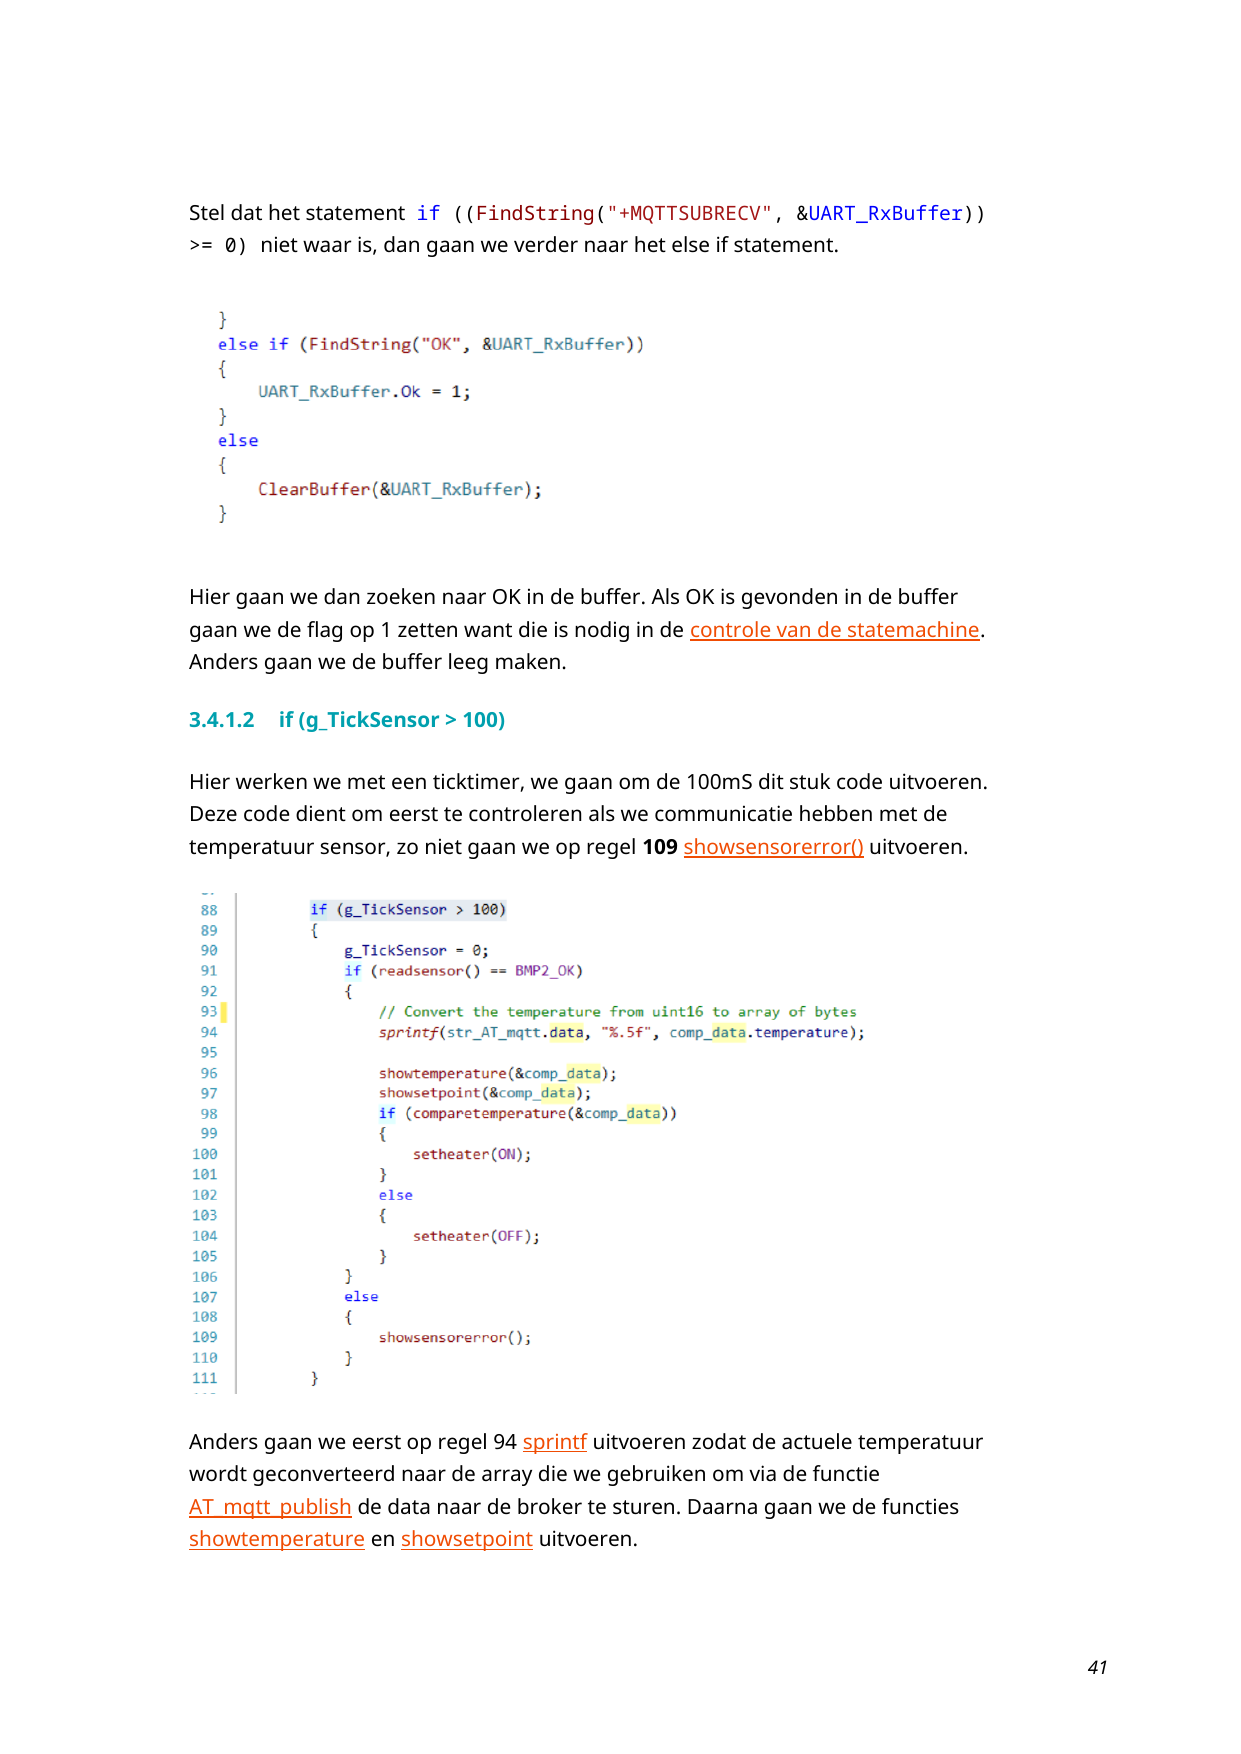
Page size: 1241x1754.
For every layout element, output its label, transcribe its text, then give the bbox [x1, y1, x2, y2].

picture [188, 292, 747, 549]
text Stel dat het statement if ((FindString("+MQTTSUBRECV", &UART_RxBuffer)) >= 0) niet waar is, dan gaan we verder naar het else if statement. [189, 198, 992, 259]
text Hier gaan we dan zoeken naar OK in de buffer. Als OK is gevonden in de buffer gaan we de flag op 1 zetten want die is nodig in de controle van de statemachine. Anders gaan we de buffer leeg maken. [189, 582, 992, 676]
text Hier werken we met een ticktimer, we gaan om de 100mS dit stuk code uitvoeren. Deze code dient om eerst te controleren als we communicatie hebben met de temperatuur sensor, zo niet gaan we op regel 109 showsensorerror() uitvoeren. [189, 767, 992, 861]
picture [188, 893, 878, 1394]
subtitle if (g_TickSensor > 100) [189, 705, 992, 733]
text Anders gaan we eerst op regel 94 sprintf uitvoeren zodat de actuele temperatuur wordt geconverteerd naar de array die we gebruiken om via de functie AT_mqtt_publish de data naar de broker te sturen. Daarna gaan we de functies showtemperature en showsetpoint uitvoeren. [189, 1427, 992, 1553]
